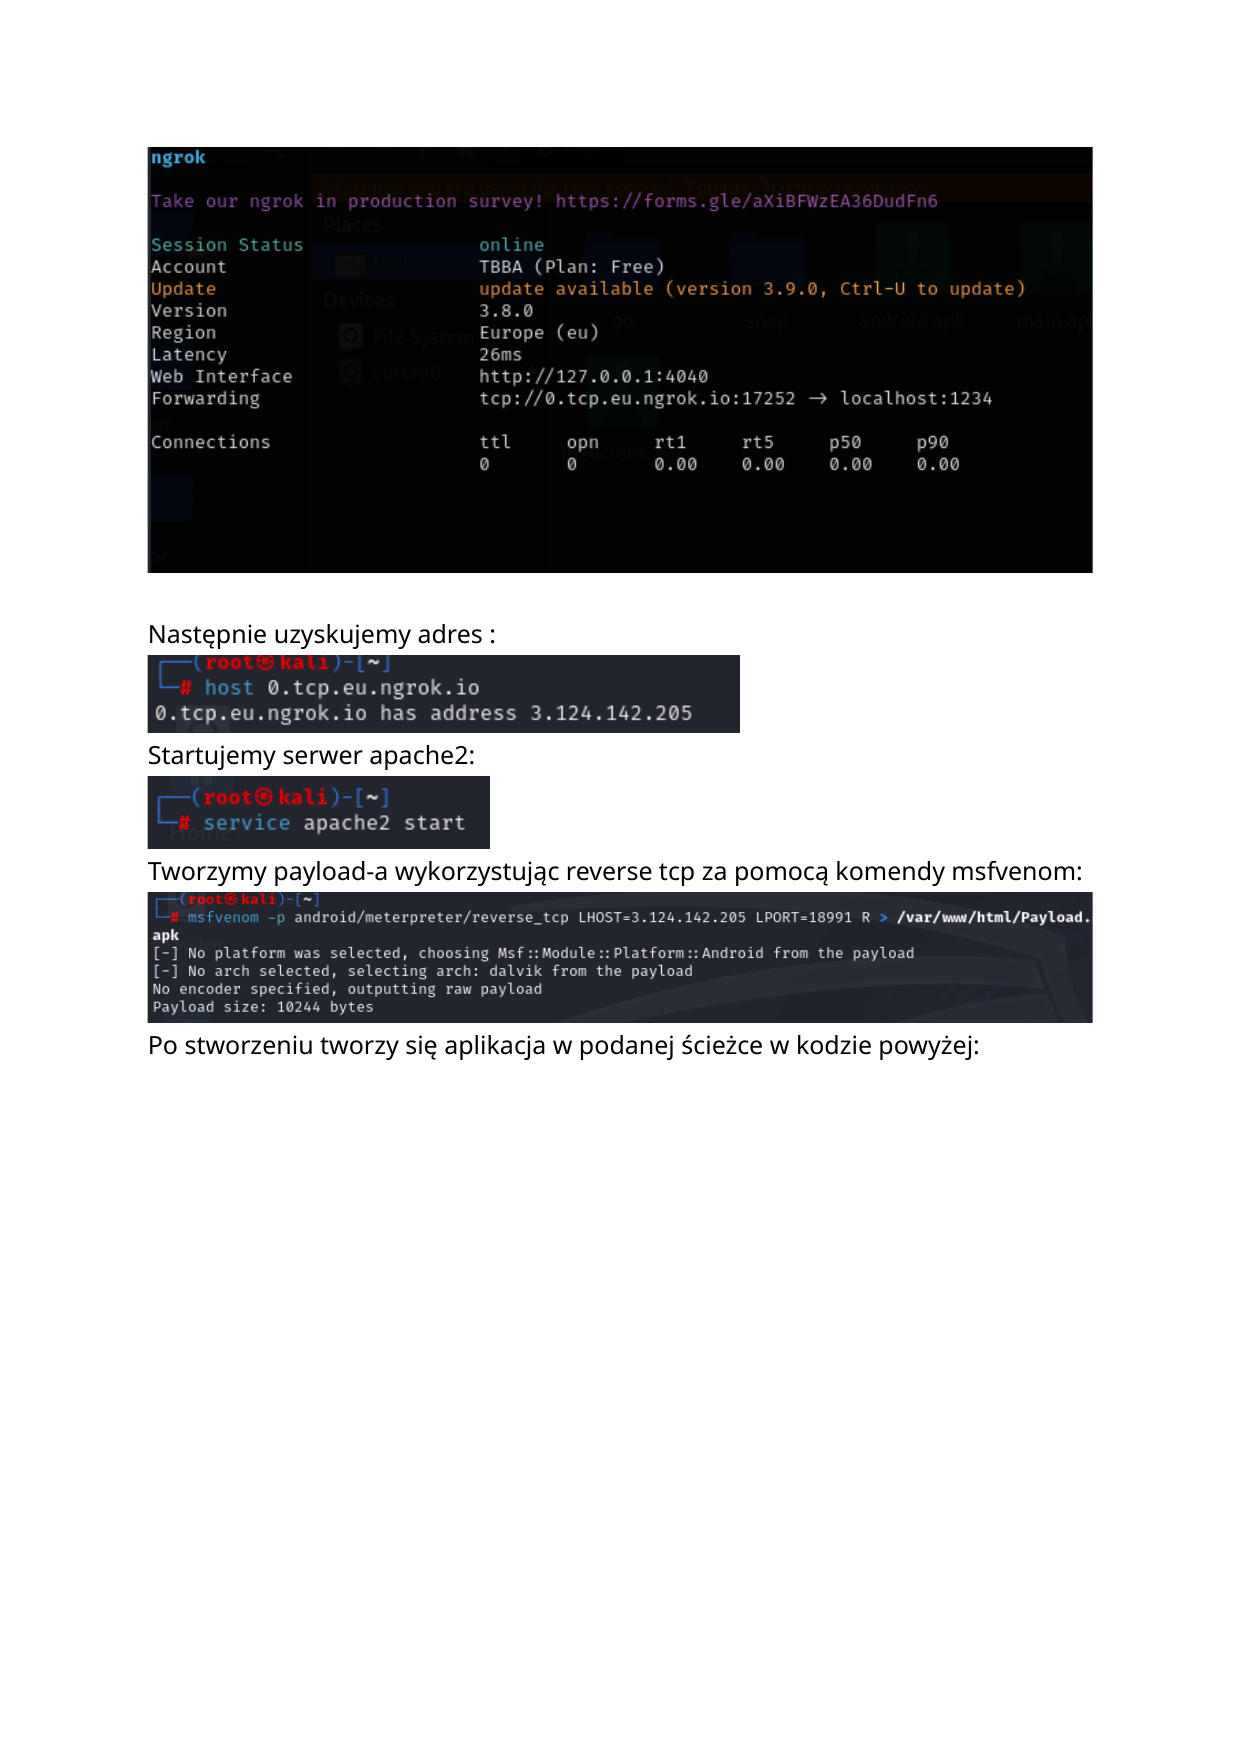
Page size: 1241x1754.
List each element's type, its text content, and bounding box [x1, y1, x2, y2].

text Tworzymy payload-a wykorzystując reverse tcp za pomocą komendy msfvenom: [148, 853, 1093, 888]
picture [147, 776, 490, 849]
text Po stworzeniu tworzy się aplikacja w podanej ścieżce w kodzie powyżej: [148, 1027, 1093, 1061]
text Następnie uzyskujemy adres : [148, 617, 1093, 651]
text Startujemy serwer apache2: [148, 737, 1093, 771]
picture [147, 147, 1093, 573]
picture [147, 892, 1093, 1023]
picture [147, 655, 740, 733]
